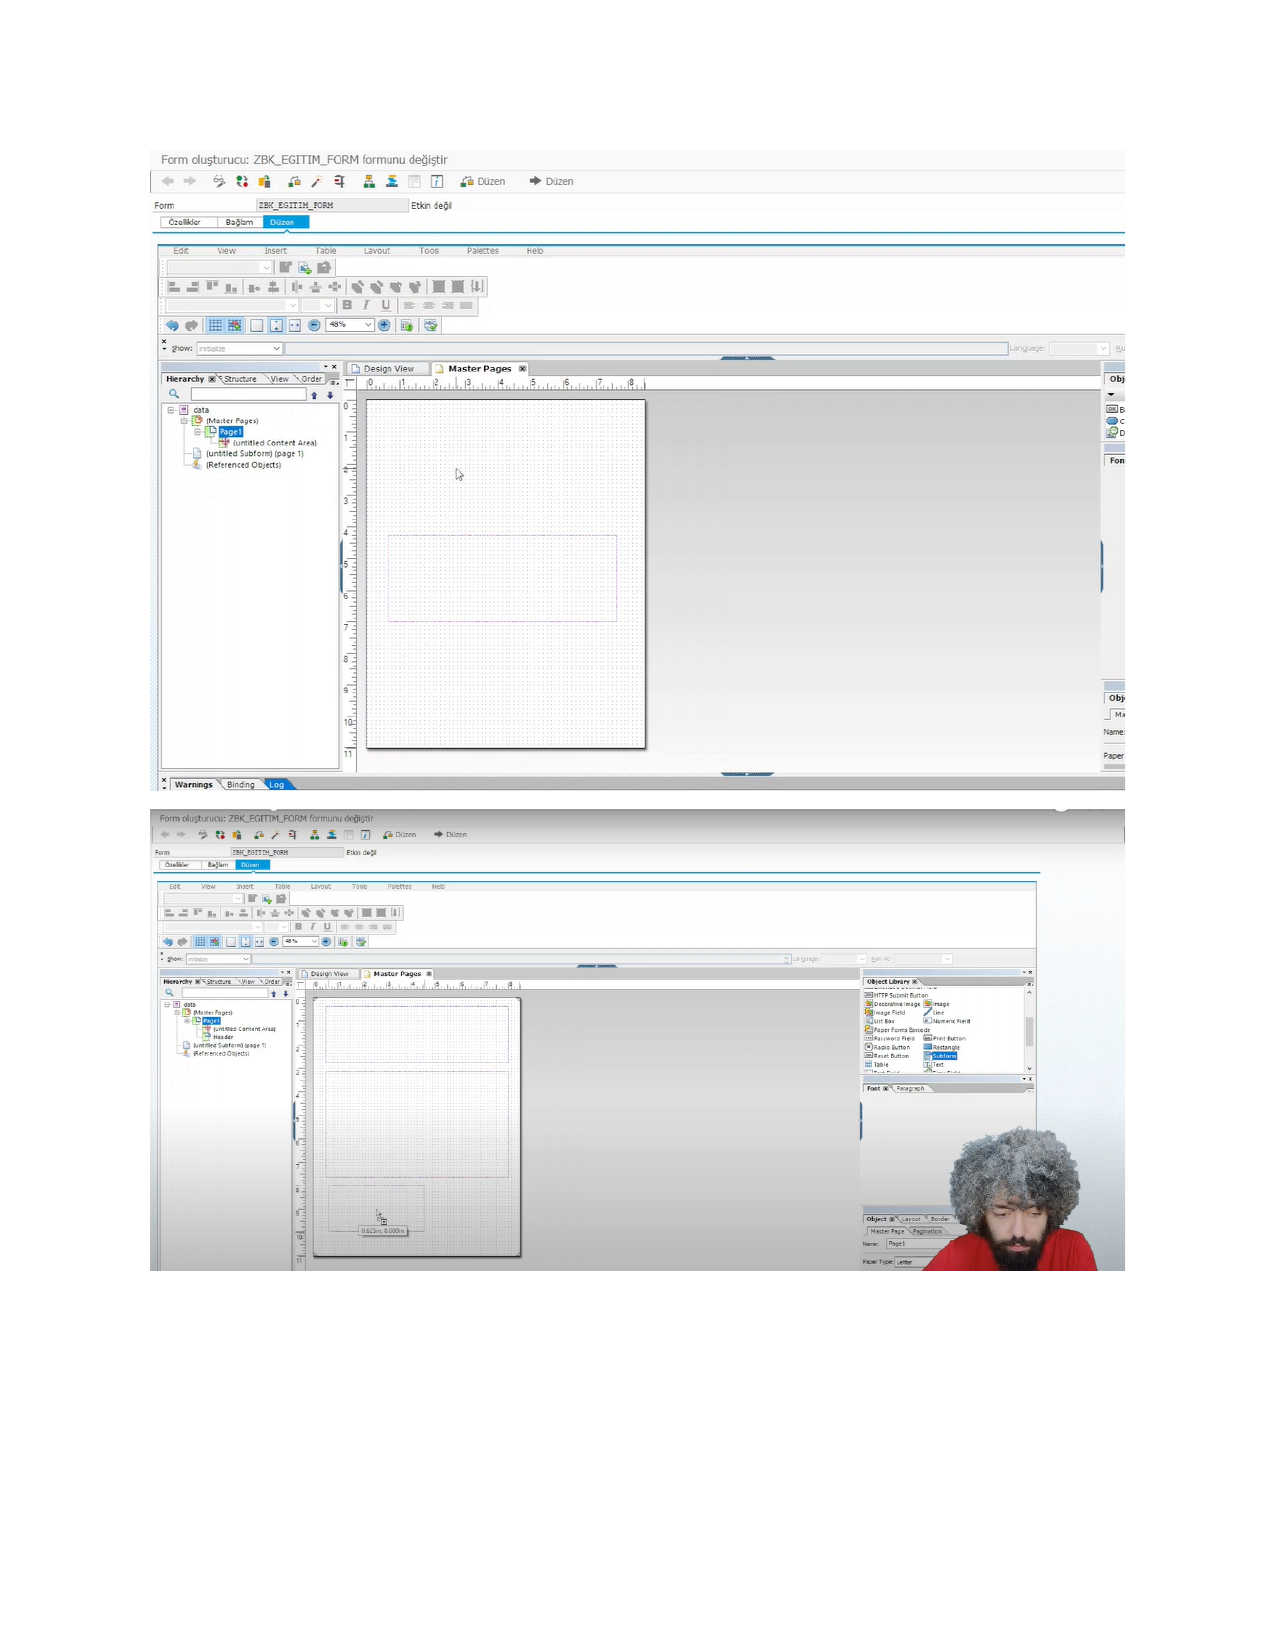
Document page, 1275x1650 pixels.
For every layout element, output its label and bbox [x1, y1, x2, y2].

picture [150, 150, 1125, 791]
picture [150, 809, 1125, 1271]
